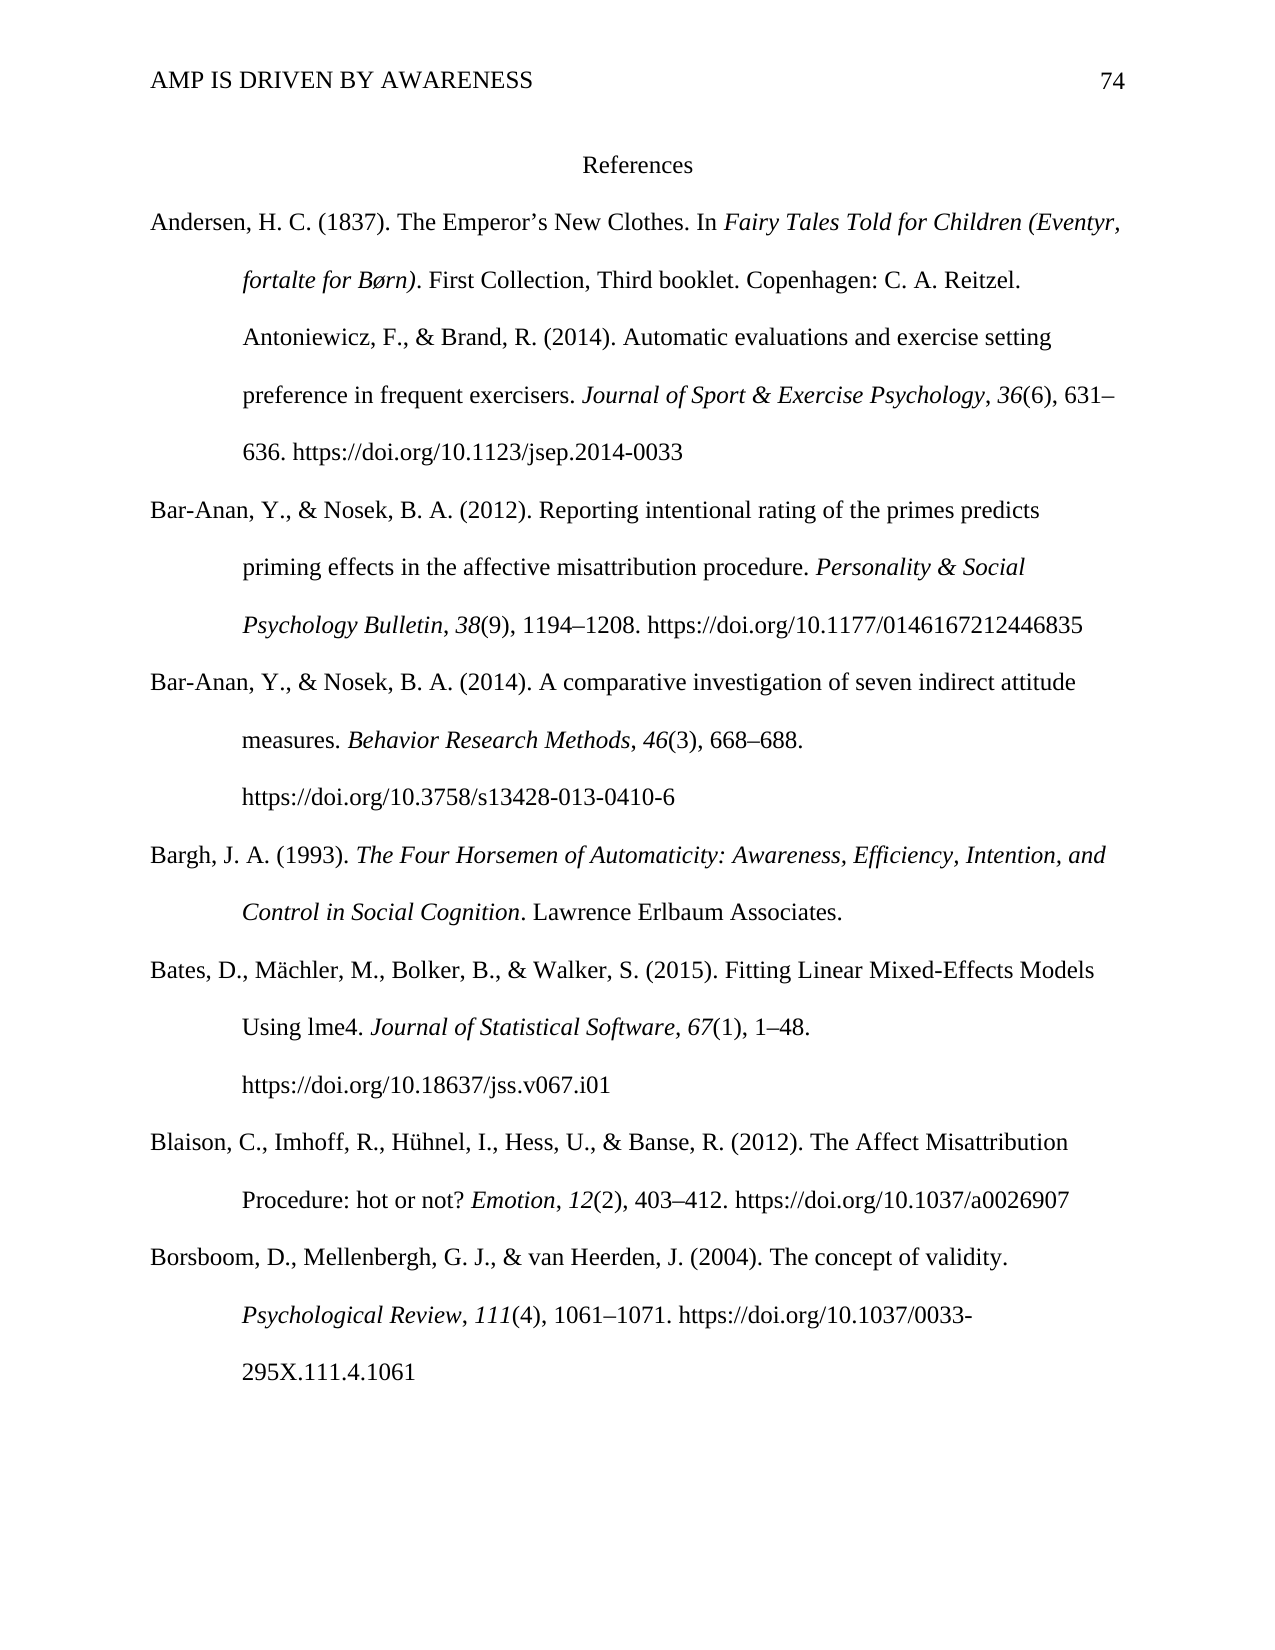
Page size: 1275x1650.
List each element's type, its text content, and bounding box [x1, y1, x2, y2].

text Andersen, H. C. (1837). The Emperor’s New Clothes. In Fairy Tales Told for Children (Eventyr, fortalte for Børn). First Collection, Third booklet. Copenhagen: C. A. Reitzel. [150, 207, 1125, 294]
text Blaison, C., Imhoff, R., Hühnel, I., Hess, U., & Banse, R. (2012). The Affect Misattribution Procedure: hot or not? Emotion, 12(2), 403–412. https://doi.org/10.1037/a0026907 [150, 1127, 1125, 1214]
subtitle References [150, 150, 1125, 179]
text Antoniewicz, F., & Brand, R. (2014). Automatic evaluations and exercise setting preference in frequent exercisers. Journal of Sport & Exercise Psychology, 36(6), 631–636. https://doi.org/10.1123/jsep.2014-0033 [242, 322, 1125, 466]
text Borsboom, D., Mellenbergh, G. J., & van Heerden, J. (2004). The concept of validity. Psychological Review, 111(4), 1061–1071. https://doi.org/10.1037/0033-295X.111.4.1061 [150, 1242, 1125, 1386]
text Bates, D., Mächler, M., Bolker, B., & Walker, S. (2015). Fitting Linear Mixed-Effects Models Using lme4. Journal of Statistical Software, 67(1), 1–48. https://doi.org/10.18637/jss.v067.i01 [150, 955, 1125, 1099]
text Bargh, J. A. (1993). The Four Horsemen of Automaticity: Awareness, Efficiency, Intention, and Control in Social Cognition. Lawrence Erlbaum Associates. [150, 840, 1125, 926]
text Bar-Anan, Y., & Nosek, B. A. (2014). A comparative investigation of seven indirect attitude measures. Behavior Research Methods, 46(3), 668–688. https://doi.org/10.3758/s13428-013-0410-6 [150, 667, 1125, 811]
text Bar-Anan, Y., & Nosek, B. A. (2012). Reporting intentional rating of the primes predicts priming effects in the affective misattribution procedure. Personality & Social Psychology Bulletin, 38(9), 1194–1208. https://doi.org/10.1177/0146167212446835 [150, 495, 1125, 639]
